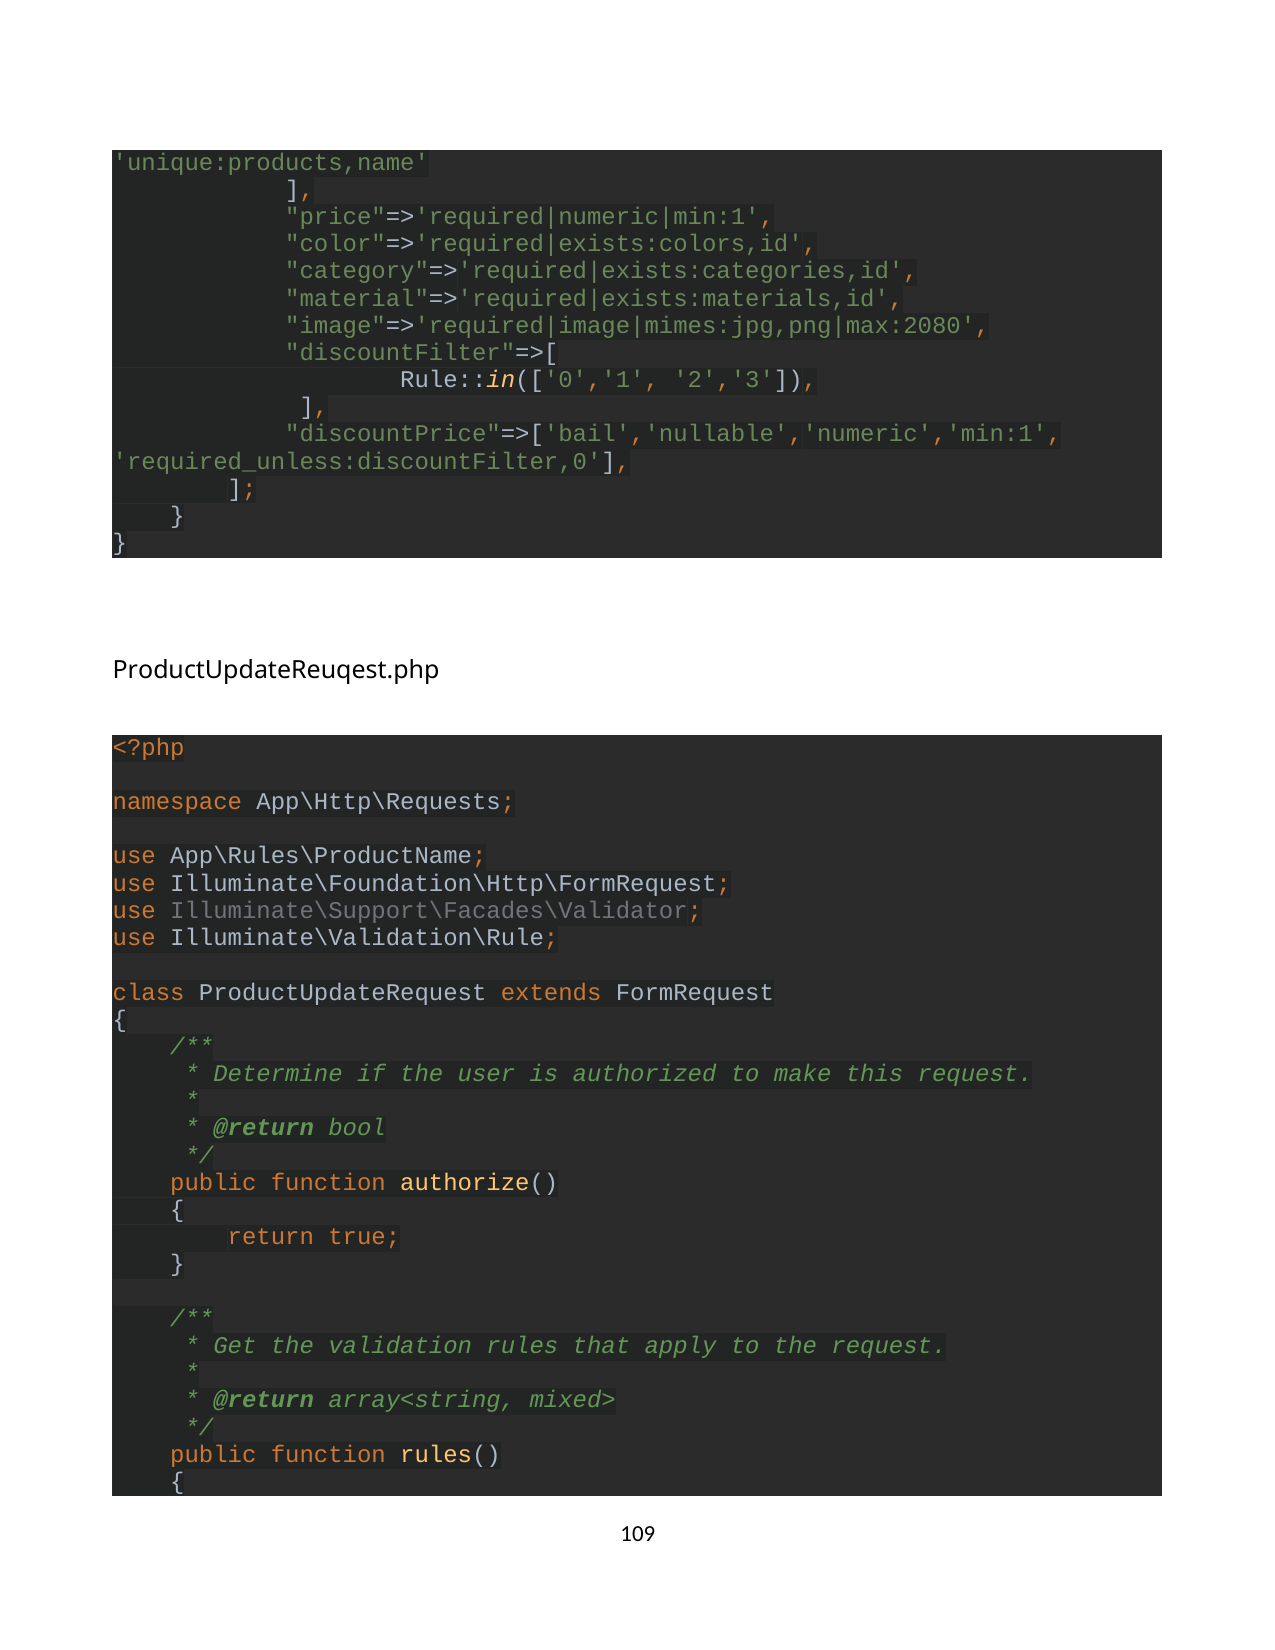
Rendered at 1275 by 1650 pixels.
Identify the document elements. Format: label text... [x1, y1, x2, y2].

subtitle ProductUpdateReuqest.php [112, 652, 1162, 686]
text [112, 735, 1162, 1496]
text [112, 150, 1162, 558]
